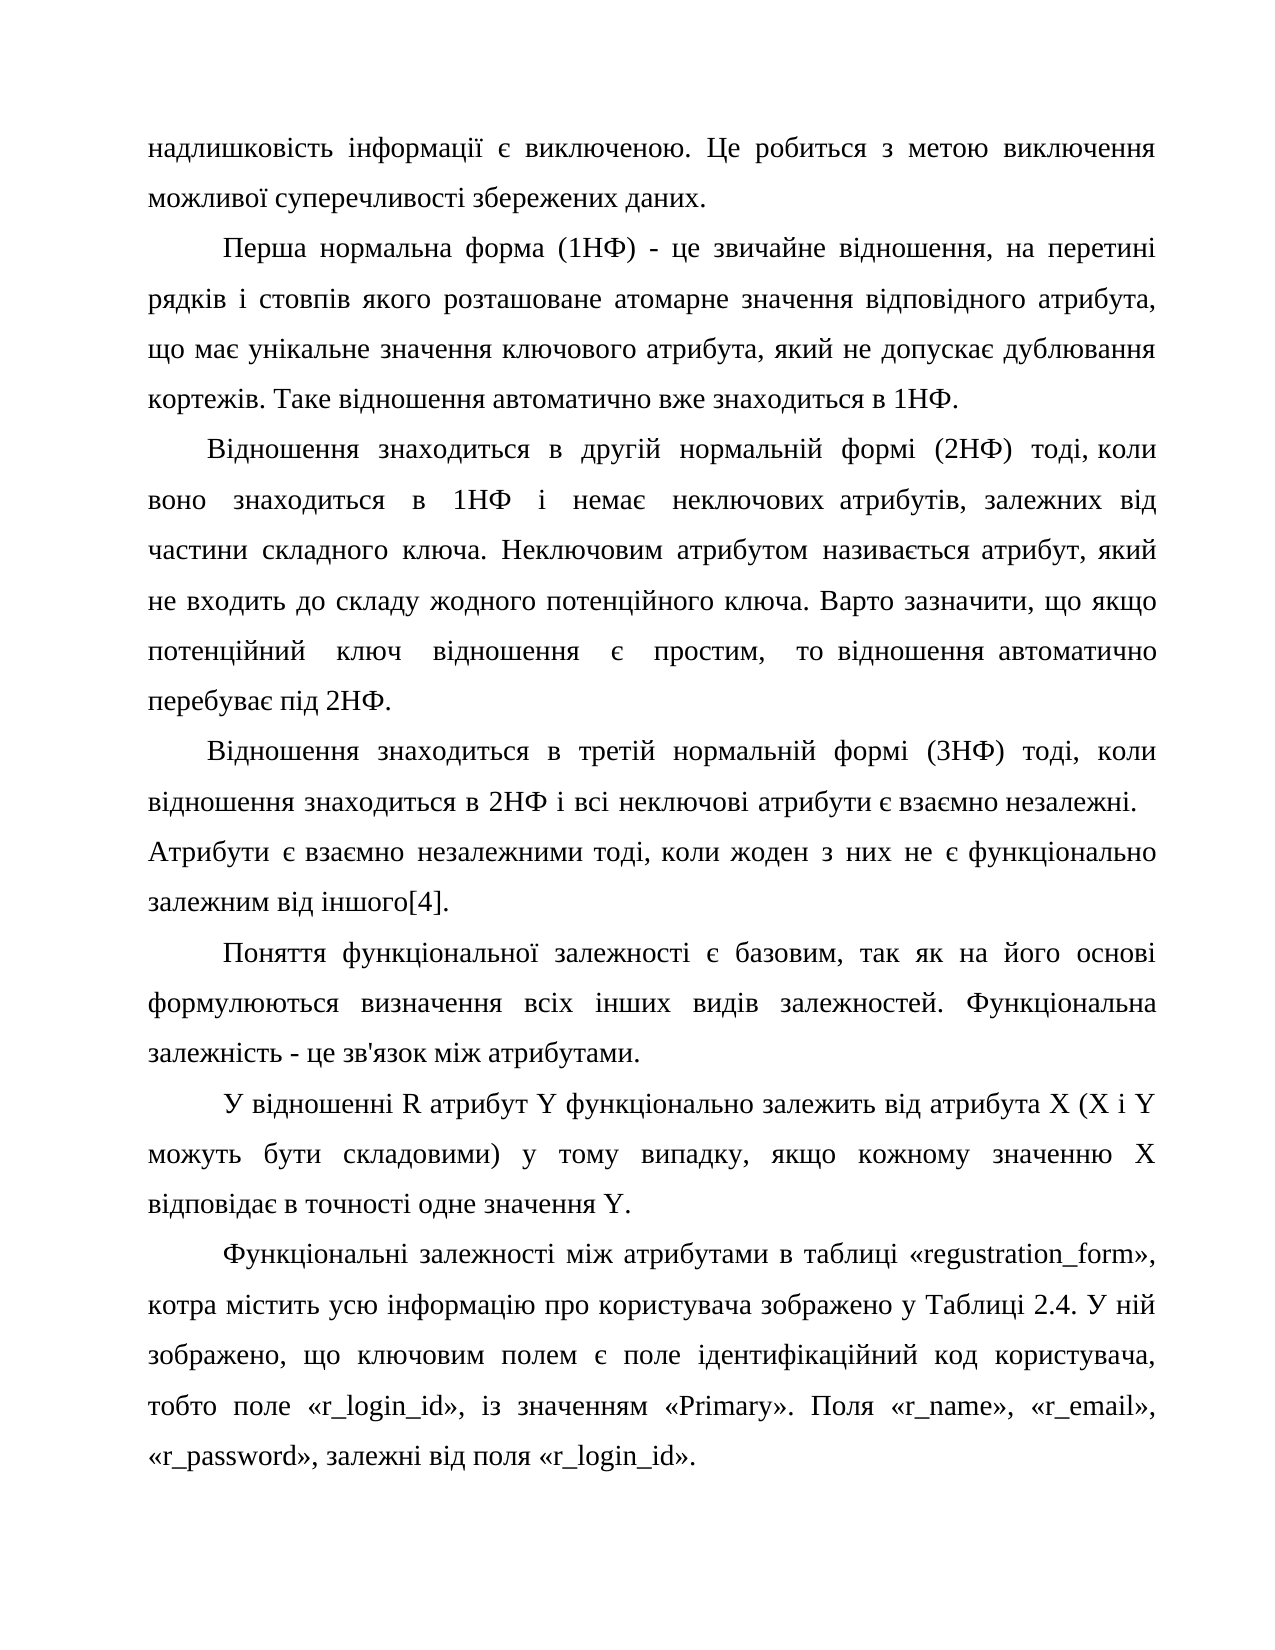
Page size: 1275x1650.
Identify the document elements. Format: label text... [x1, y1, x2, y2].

text У відношенні R атрибут Y функціонально залежить від атрибута X (X і Y можуть бути складовими) у тому випадку, якщо кожному значенню X відповідає в точності одне значення Y. [148, 1086, 1157, 1136]
text Відношення знаходиться в другій нормальній формі (2НФ) тоді,коли воно знаходиться в 1НФ і немає неключових атрибутів, залежних від частини складного ключа. Неключовим атрибутом називається атрибут, який не входить до складу жодного потенційного ключа. Варто зазначити, що якщо потенційний ключ відношення є простим, то відношення автоматично перебуває під 2НФ. [148, 432, 1157, 717]
text Відношення знаходиться в третій нормальній формі (3НФ) тоді, коли відношення знаходиться в 2НФ і всі неключові атрибути є взаємно незалежні. [148, 733, 1157, 817]
text У відношенні R атрибут Y функціонально залежить від атрибута X (X і Y можуть бути складовими) у тому випадку, якщо кожному значенню X відповідає в точності одне значення Y. [148, 1169, 1157, 1220]
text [148, 163, 1157, 214]
text Перша нормальна форма (1НФ) - це звичайне відношення, на перетині рядків і стовпів якого розташоване атомарне значення відповідного атрибута, що має унікальне значення ключового атрибута, який не допускає дублювання кортежів. Таке відношення автоматично вже знаходиться в 1НФ. [148, 230, 1157, 415]
text Функціональні залежності між атрибутами в таблиці «regustration_form», котра містить усю інформацію про користувача зображено у Таблиці 2.4. У ній зображено, що ключовим полем є поле ідентифікаційний код користувача, тобто поле «r_login_id», із значенням «Primary». Поля «r_name», «r_email», «r_password», залежні від поля «r_login_id». [148, 1237, 1157, 1471]
text Атрибути є взаємно незалежними тоді, коли жоден з них не є функціонально залежним від іншого[4]. [148, 834, 1157, 918]
text Поняття функціональної залежності є базовим, так як на його основі формулюються визначення всіх інших видів залежностей. Функціональна залежність - це зв'язок між атрибутами. [148, 935, 1157, 1069]
